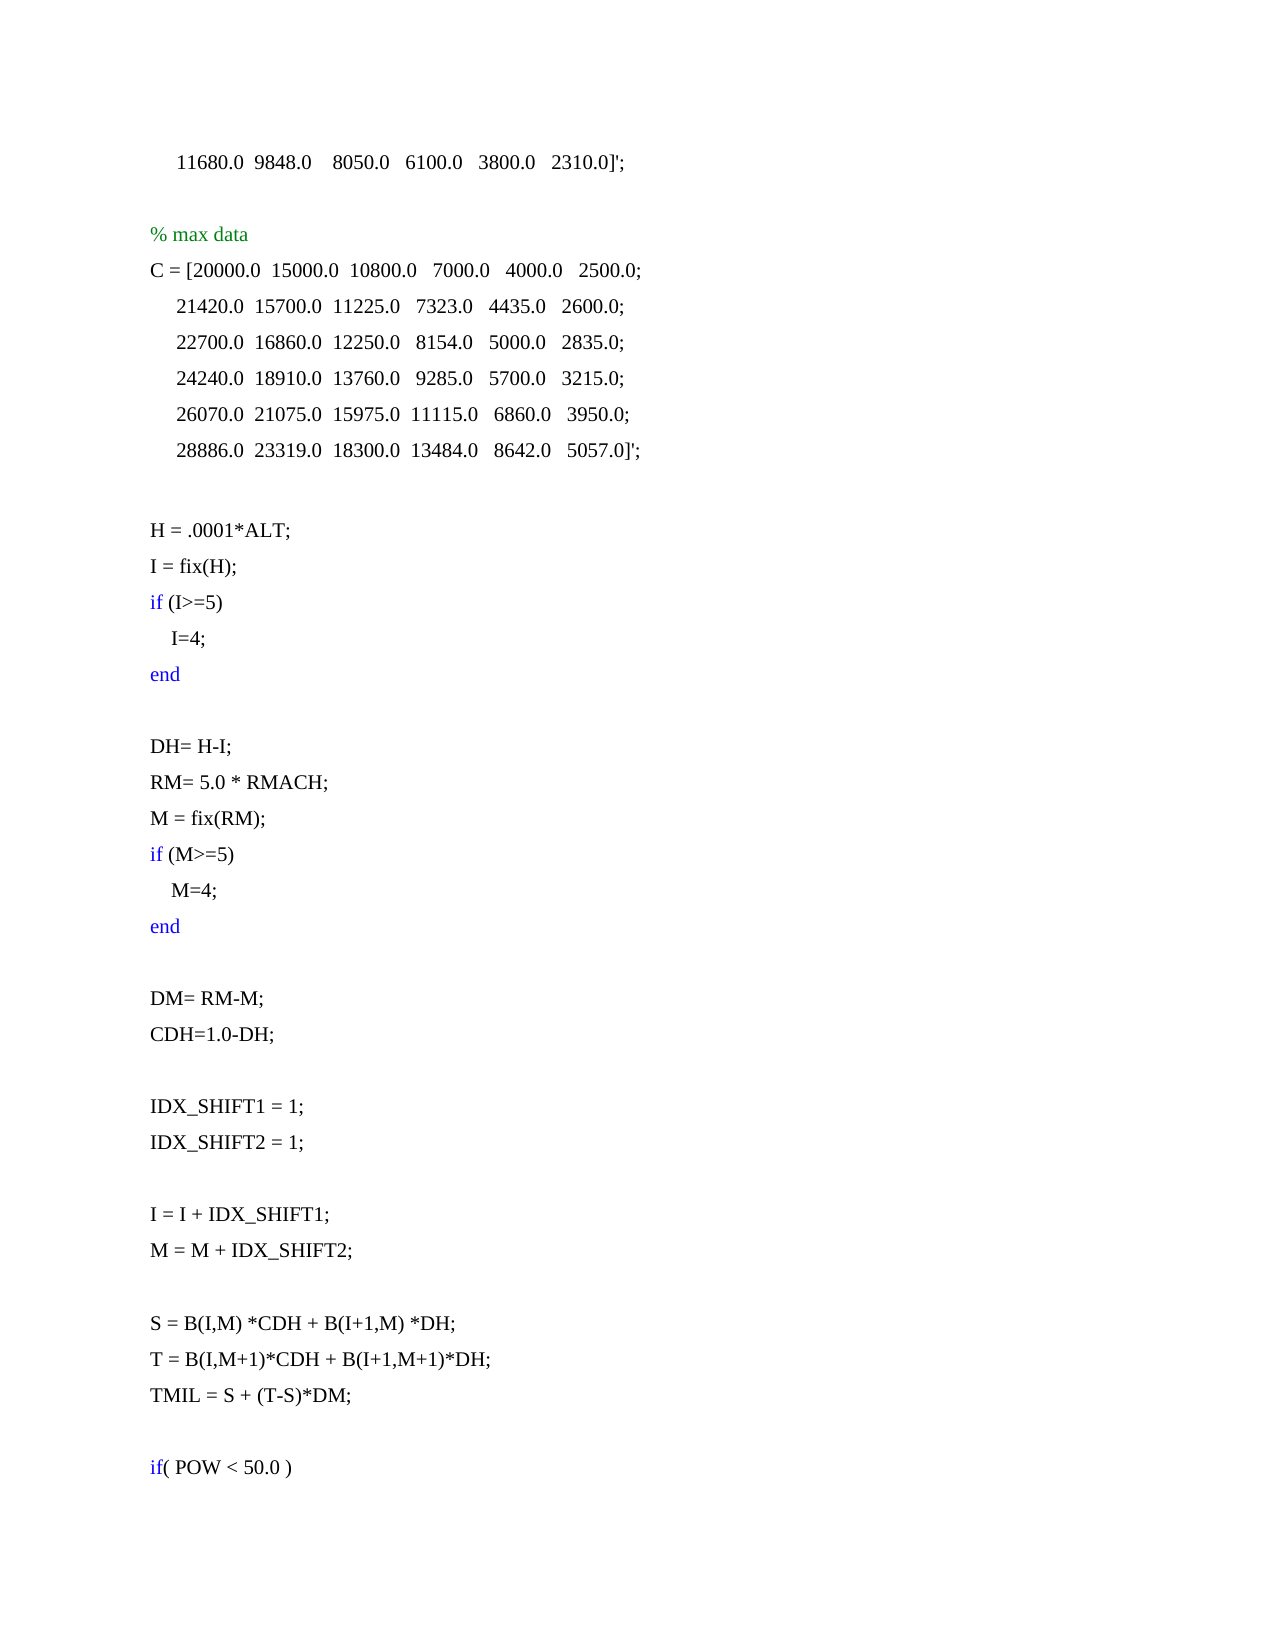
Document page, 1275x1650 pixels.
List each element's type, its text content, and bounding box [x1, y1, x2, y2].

text DM= RM-M; [150, 986, 1125, 1010]
text 26070.0 21075.0 15975.0 11115.0 6860.0 3950.0; [150, 402, 1125, 426]
text if (I>=5) [150, 589, 1125, 614]
text S = B(I,M) *CDH + B(I+1,M) *DH; [150, 1310, 1125, 1334]
text RM= 5.0 * RMACH; [150, 770, 1125, 794]
text 22700.0 16860.0 12250.0 8154.0 5000.0 2835.0; [150, 330, 1125, 354]
text H = .0001*ALT; [150, 517, 1125, 542]
text 28886.0 23319.0 18300.0 13484.0 8642.0 5057.0]'; [150, 438, 1125, 462]
text M=4; [150, 878, 1125, 902]
text end [150, 662, 1125, 686]
text I = fix(H); [150, 553, 1125, 578]
text CDH=1.0-DH; [150, 1022, 1125, 1046]
text 21420.0 15700.0 11225.0 7323.0 4435.0 2600.0; [150, 294, 1125, 318]
text IDX_SHIFT1 = 1; [150, 1094, 1125, 1118]
text IDX_SHIFT2 = 1; [150, 1130, 1125, 1154]
text M = fix(RM); [150, 806, 1125, 830]
text I = I + IDX_SHIFT1; [150, 1202, 1125, 1226]
text TMIL = S + (T-S)*DM; [150, 1382, 1125, 1407]
text end [150, 914, 1125, 938]
text DH= H-I; [150, 734, 1125, 758]
text M = M + IDX_SHIFT2; [150, 1238, 1125, 1262]
text 24240.0 18910.0 13760.0 9285.0 5700.0 3215.0; [150, 366, 1125, 390]
text 11680.0 9848.0 8050.0 6100.0 3800.0 2310.0]'; [150, 150, 1125, 174]
text if( POW < 50.0 ) [150, 1454, 1125, 1479]
text if (M>=5) [150, 842, 1125, 866]
text I=4; [150, 626, 1125, 650]
text T = B(I,M+1)*CDH + B(I+1,M+1)*DH; [150, 1346, 1125, 1371]
text C = [20000.0 15000.0 10800.0 7000.0 4000.0 2500.0; [150, 258, 1125, 282]
text % max data [150, 222, 1125, 246]
